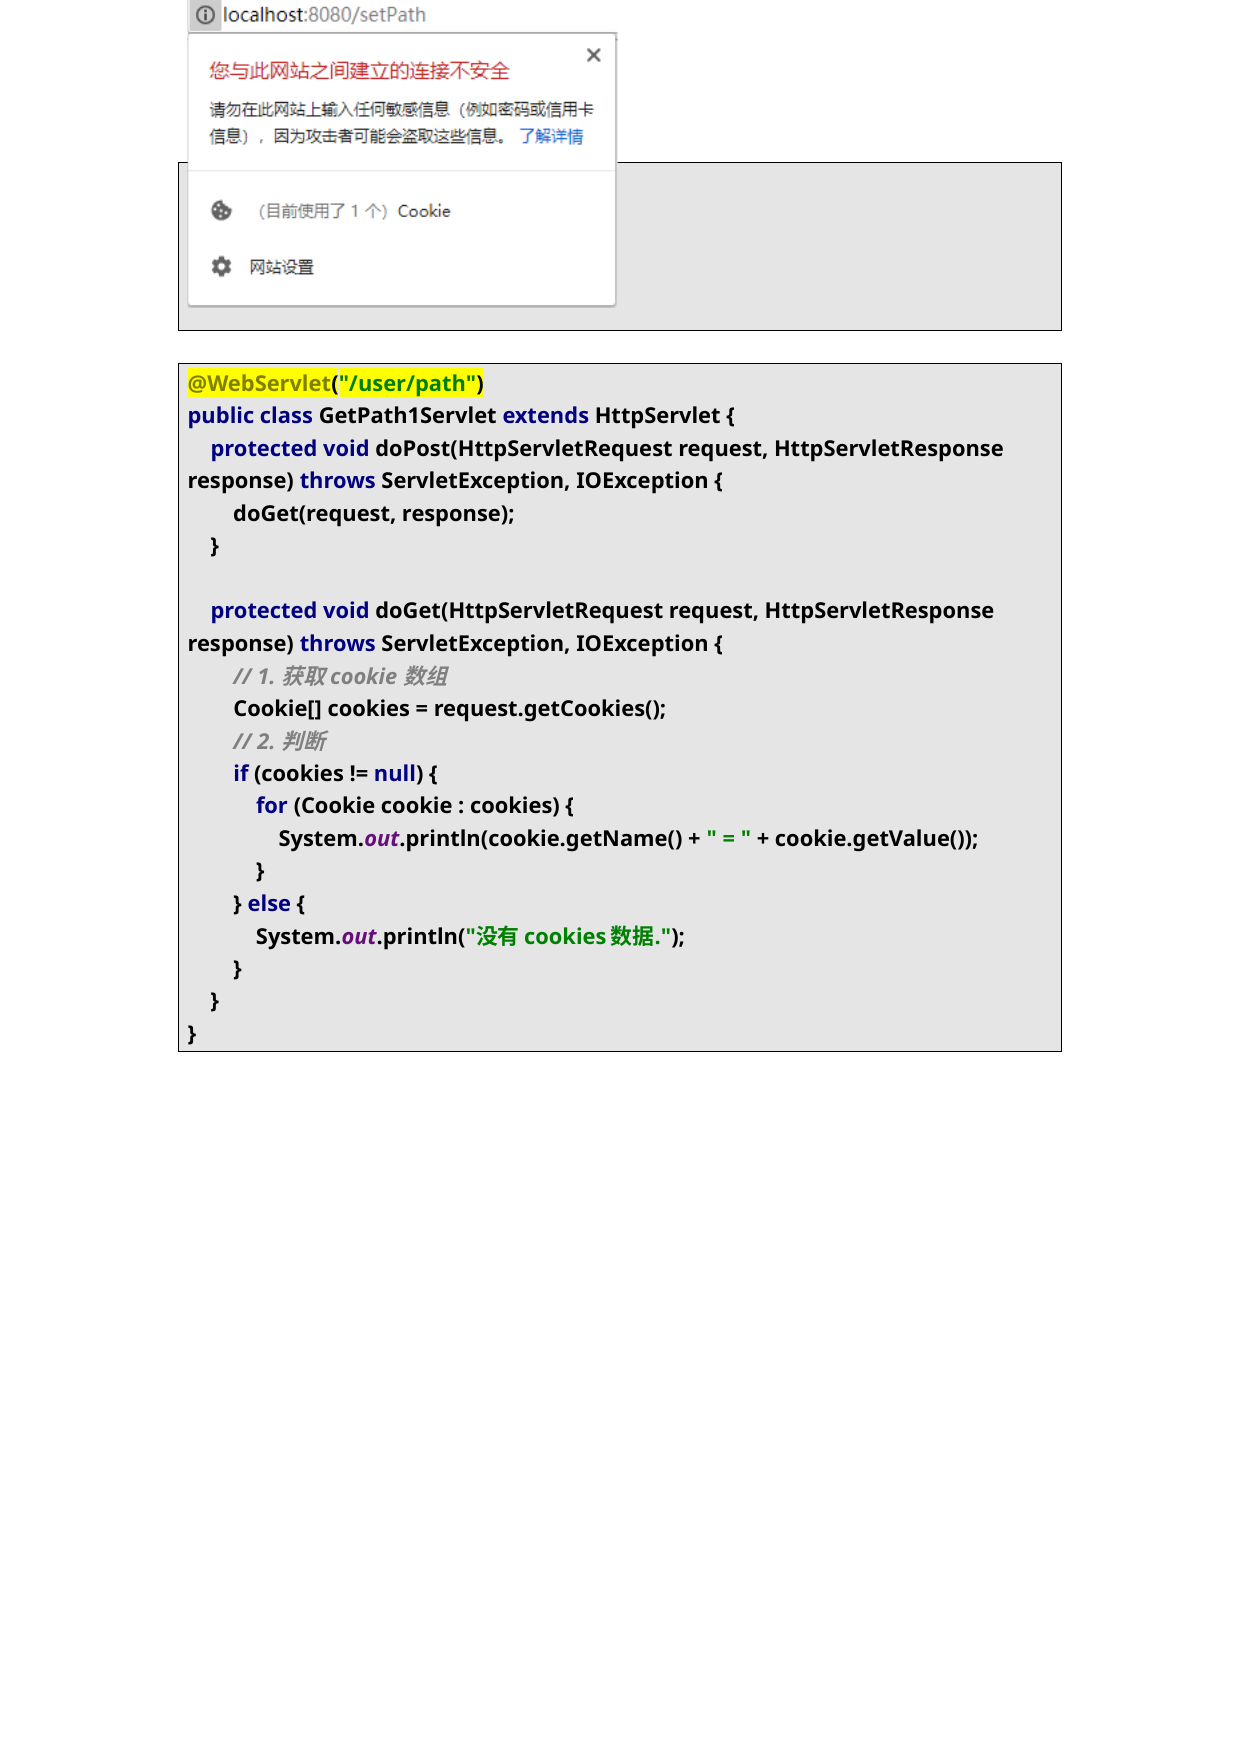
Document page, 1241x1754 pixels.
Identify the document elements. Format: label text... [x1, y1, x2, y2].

picture [187, 0, 618, 308]
text @WebServlet("/user/path") public class GetPath1Servlet extends HttpServlet { protected void doPost(HttpServletRequest request, HttpServletResponse response) throws ServletException, IOException { doGet(request, response); } protected void doGet(HttpServletRequest request, HttpServletResponse response) throws ServletException, IOException { // 1. 获取 cookie 数组 Cookie[] cookies = request.getCookies(); // 2. 判断 if (cookies != null) { for (Cookie cookie : cookies) { System.out.println(cookie.getName() + " = " + cookie.getValue()); } } else { System.out.println("没有cookies数据."); } } } [179, 364, 1061, 1051]
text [179, 163, 1061, 330]
